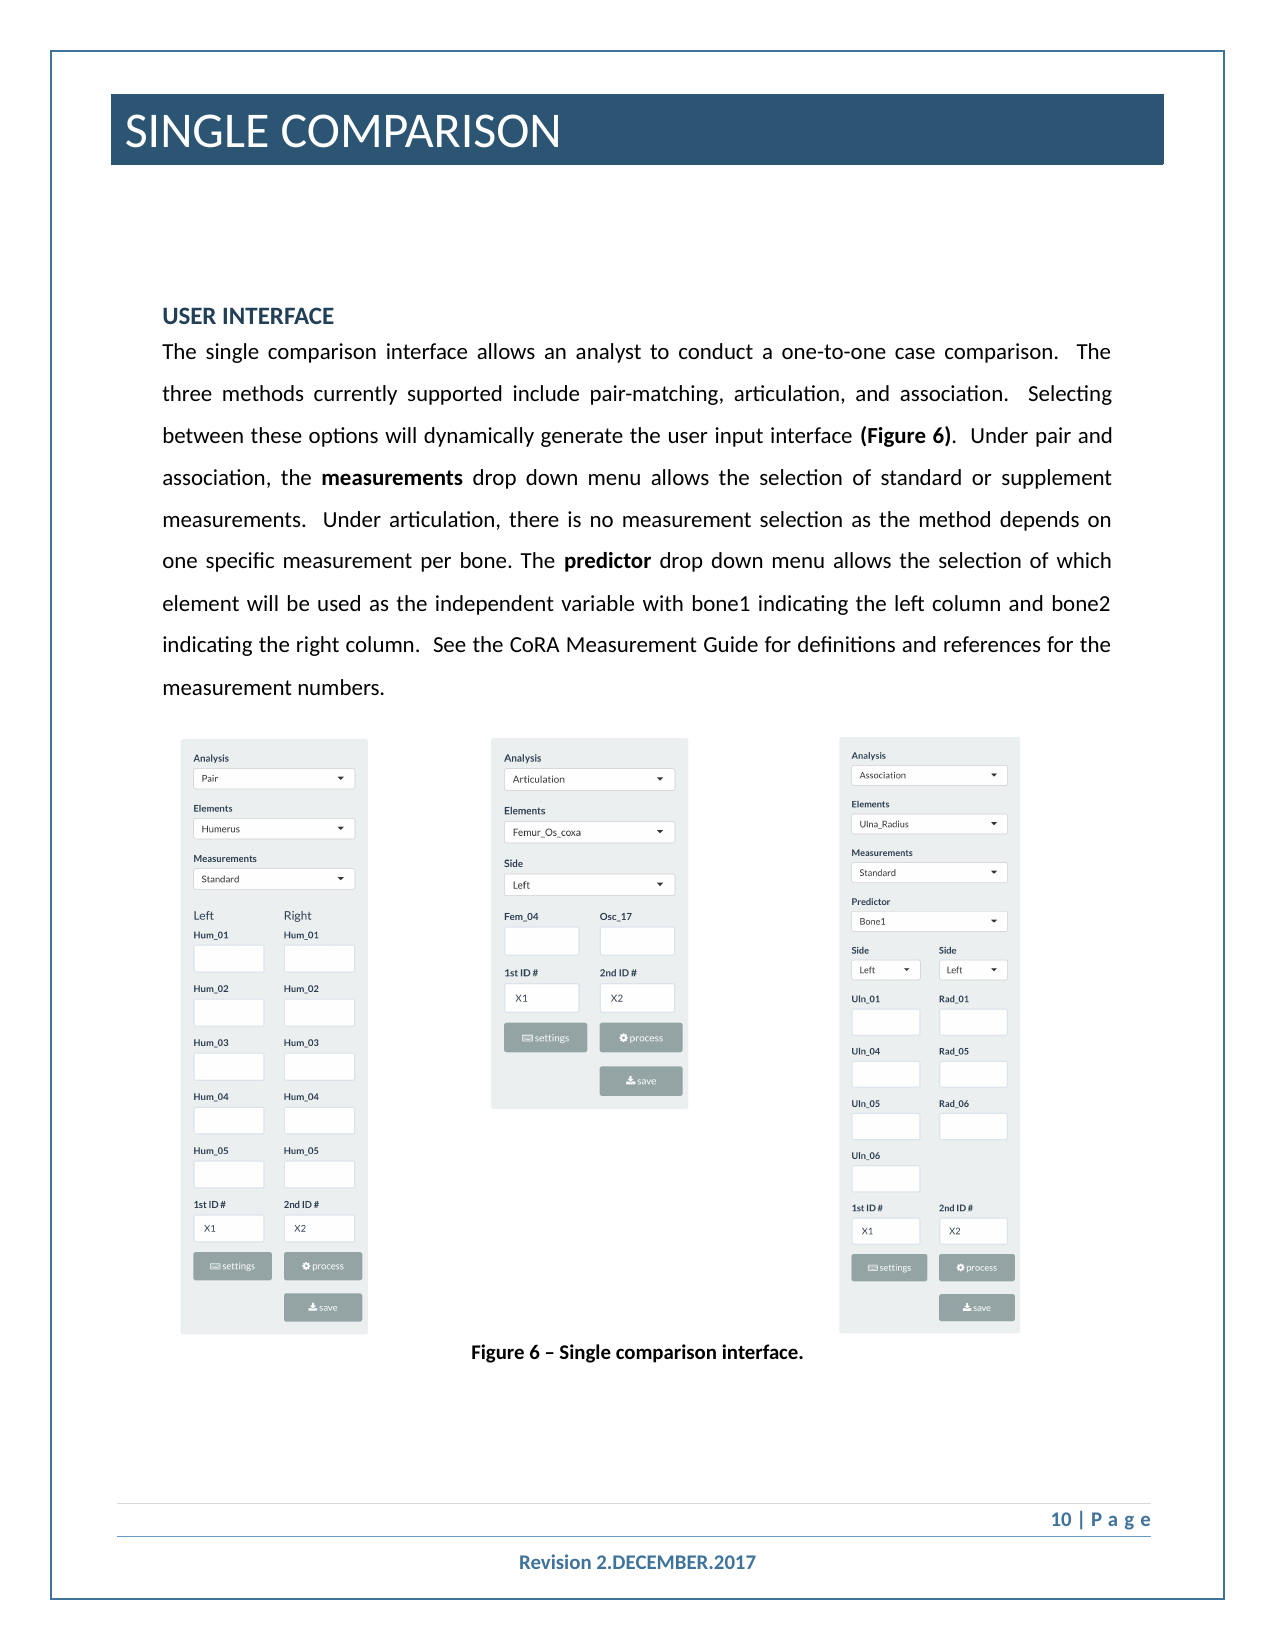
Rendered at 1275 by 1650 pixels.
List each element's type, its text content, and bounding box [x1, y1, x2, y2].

text The single comparison interface allows an analyst to conduct a one-to-one case comparison. The three methods currently supported include pair-matching, articulation, and association. Selecting between these options will dynamically generate the user input interface (Figure 6). Under pair and association, the measurements drop down menu allows the selection of standard or supplement measurements. Under articulation, there is no measurement selection as the method depends on one specific measurement per bone. The predictor drop down menu allows the selection of which element will be used as the independent variable with bone1 indicating the left column and bone2 indicating the right column. See the CoRA Measurement Guide for definitions and references for the measurement numbers. [162, 337, 1113, 701]
table_header [163, 731, 474, 1335]
picture [177, 735, 370, 1336]
picture [488, 735, 690, 1111]
table_header [474, 731, 822, 1335]
picture [837, 735, 1021, 1336]
table_header [823, 731, 1112, 1335]
table_cell Figure 6 – Single comparison interface. [163, 1335, 1112, 1365]
subtitle User interface [162, 300, 1113, 331]
